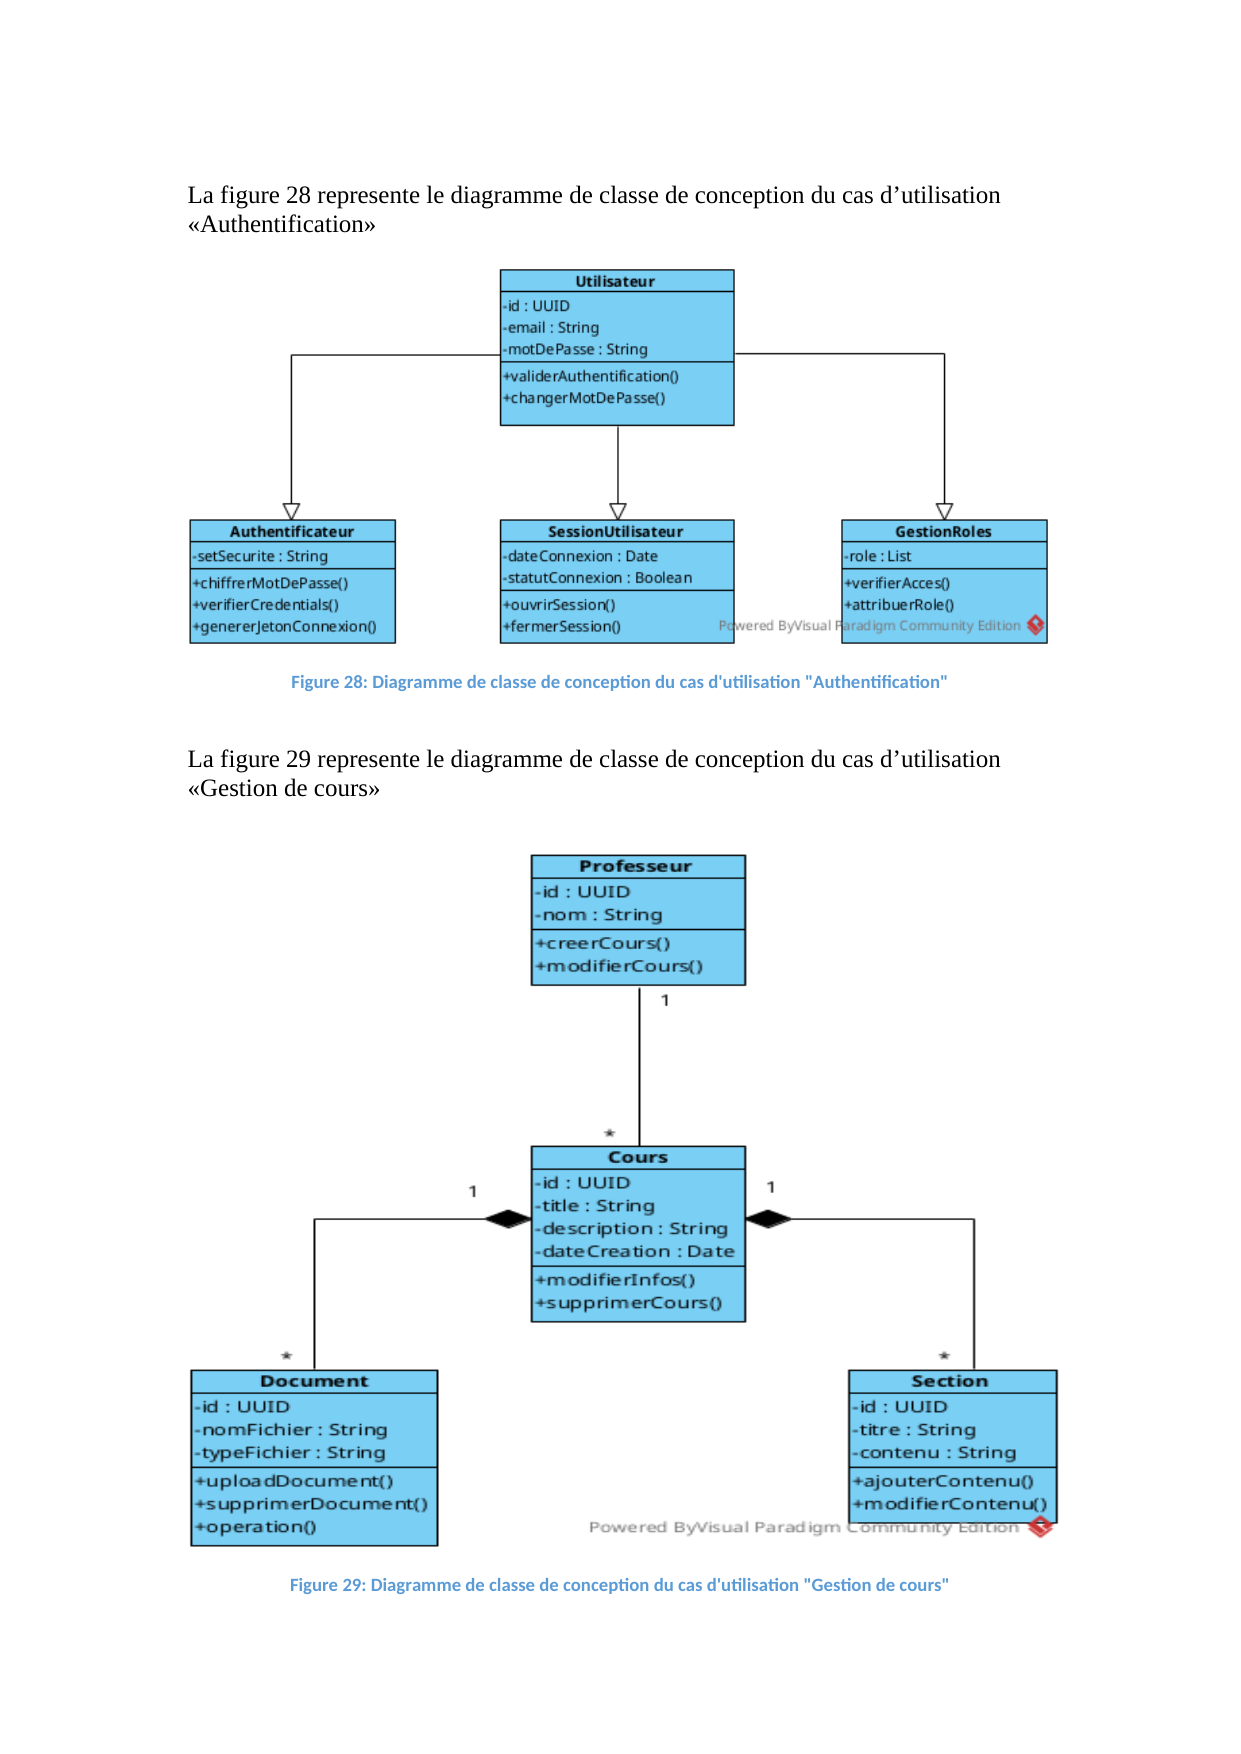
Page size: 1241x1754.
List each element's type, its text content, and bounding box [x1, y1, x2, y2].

picture [187, 852, 1064, 1551]
text La figure 29 represente le diagramme de classe de conception du cas d’utilisation «Gestion de cours» [187, 744, 1053, 802]
text Figure 29: Diagramme de classe de conception du cas d'utilisation "Gestion de cours" [187, 1573, 1053, 1596]
text La figure 28 represente le diagramme de classe de conception du cas d’utilisation «Authentification» [187, 181, 1053, 238]
text Figure 28: Diagramme de classe de conception du cas d'utilisation "Authentification" [187, 670, 1053, 693]
picture [187, 268, 1052, 648]
